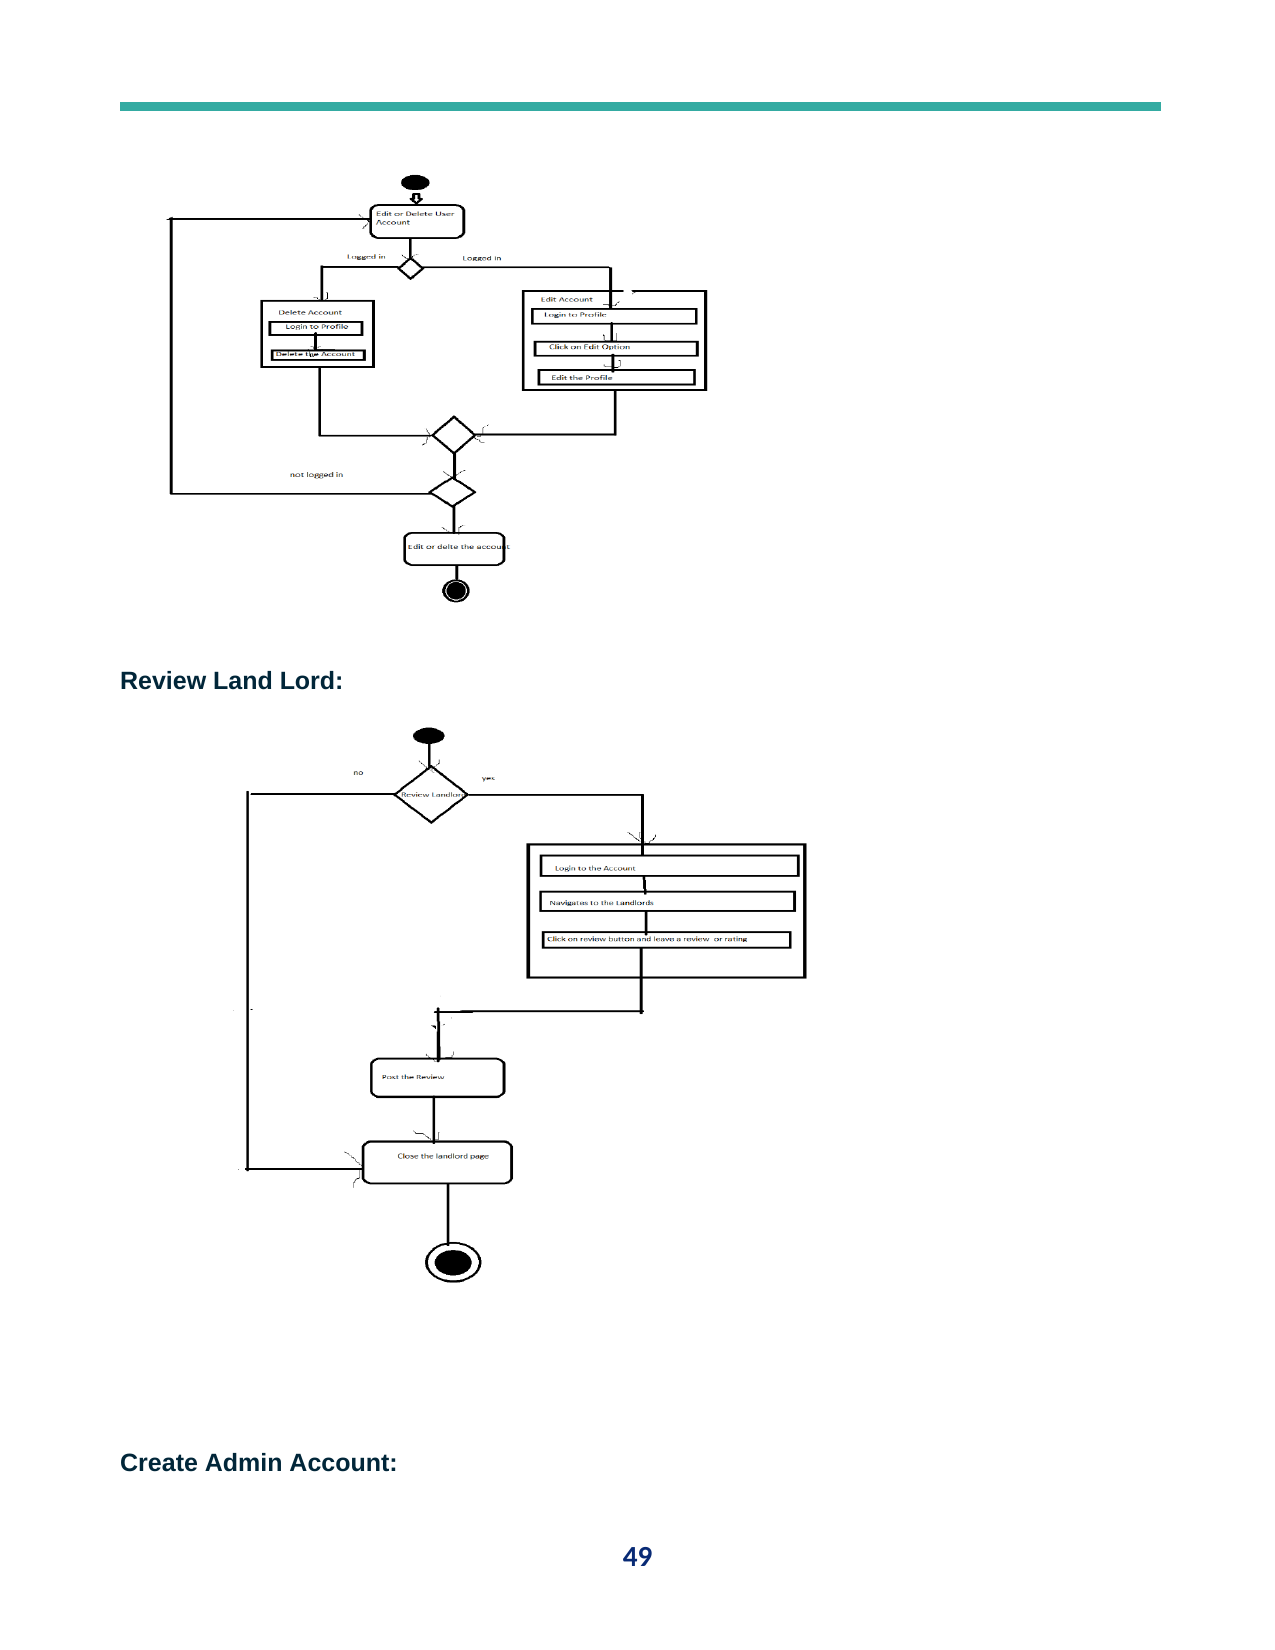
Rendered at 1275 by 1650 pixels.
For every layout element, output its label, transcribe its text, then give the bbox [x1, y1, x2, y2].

subtitle Create Admin Account: [120, 1448, 1155, 1477]
picture [120, 151, 915, 657]
subtitle Review Land Lord: [120, 666, 1155, 695]
picture [120, 698, 871, 1357]
